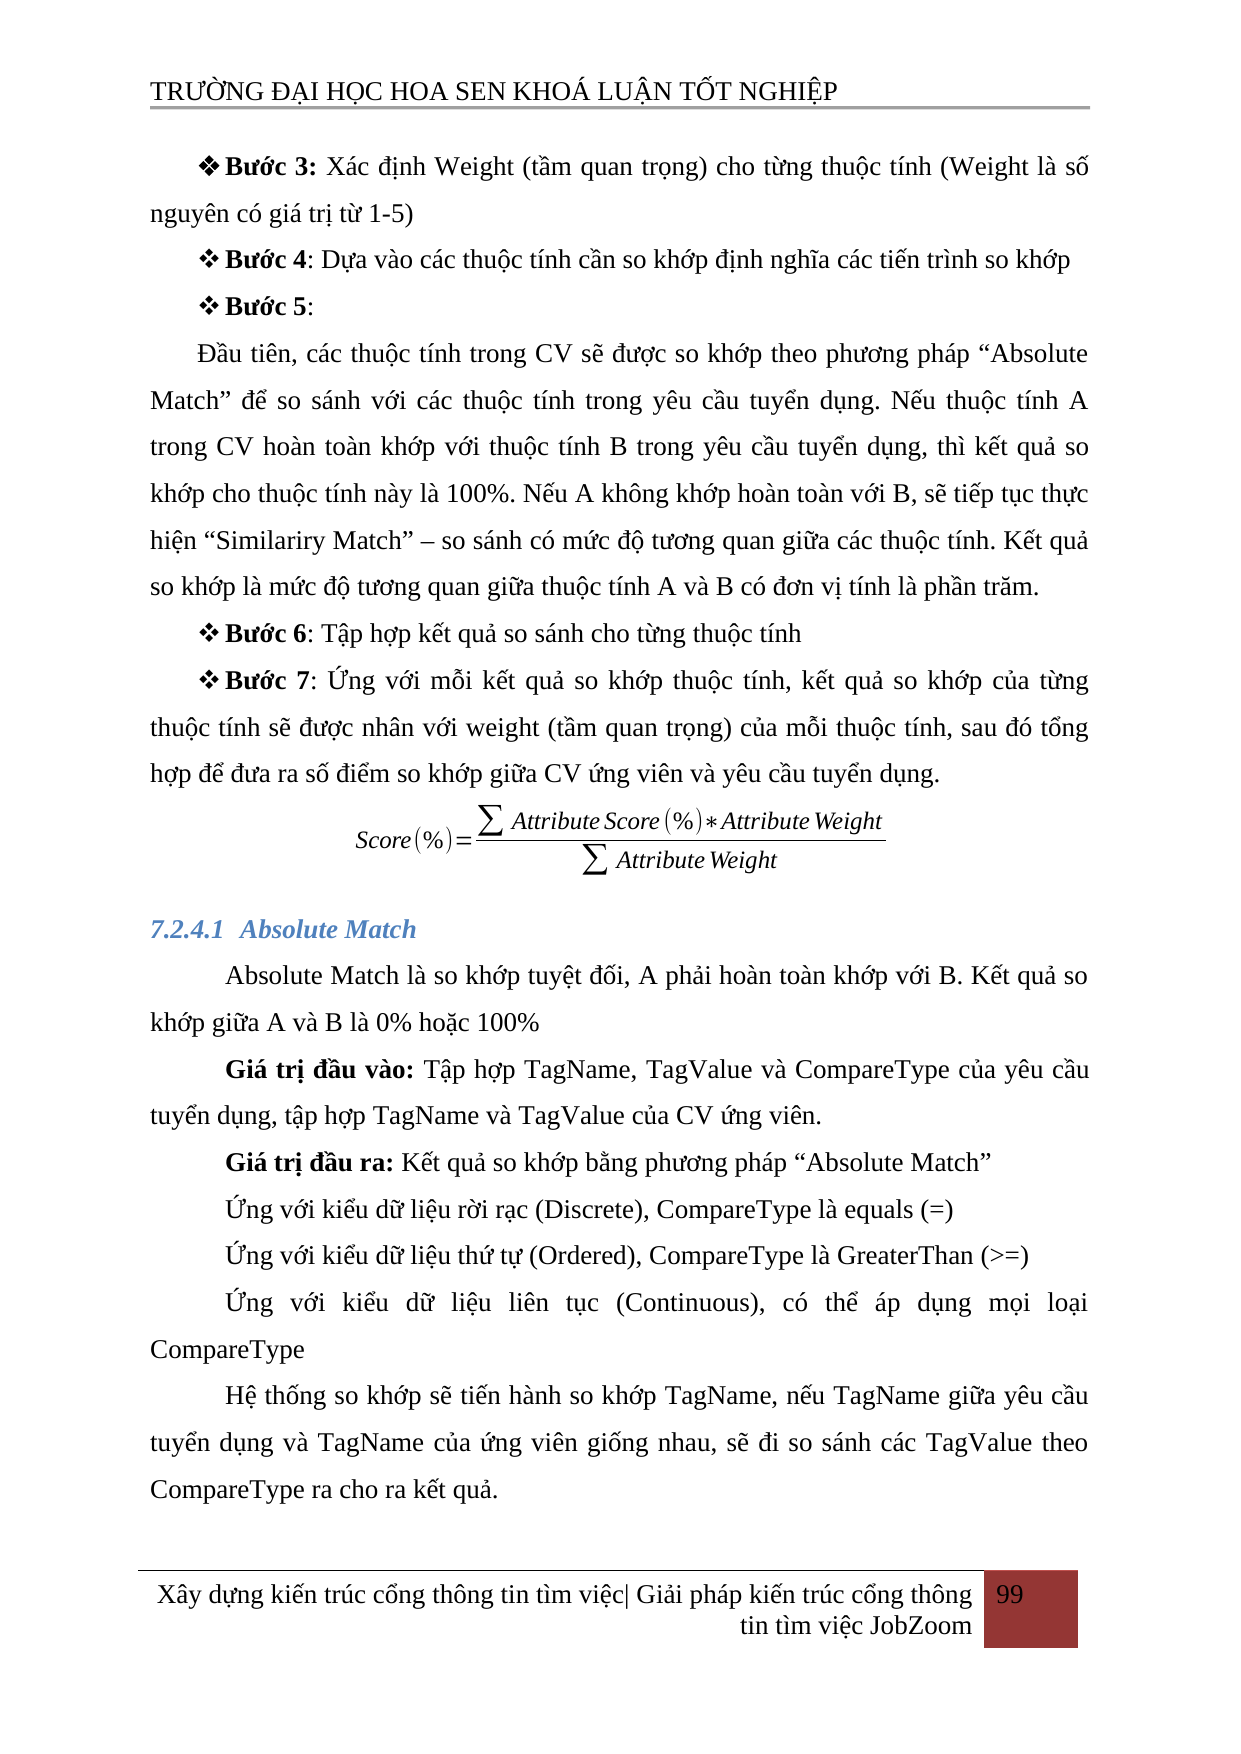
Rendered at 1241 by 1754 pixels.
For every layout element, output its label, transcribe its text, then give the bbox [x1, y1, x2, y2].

text Ứng với kiểu dữ liệu rời rạc (Discrete), CompareType là equals (=) [150, 1193, 1090, 1224]
text Giá trị đầu vào: Tập hợp TagName, TagValue và CompareType của yêu cầu tuyển dụng, tập hợp TagName và TagValue của CV ứng viên. [150, 1053, 1090, 1131]
text Ứng với kiểu dữ liệu thứ tự (Ordered), CompareType là GreaterThan (>=) [150, 1239, 1090, 1271]
list Bước 5: [150, 290, 1090, 322]
text Giá trị đầu ra: Kết quả so khớp bằng phương pháp “Absolute Match” [150, 1146, 1090, 1177]
list Bước 4: Dựa vào các thuộc tính cần so khớp định nghĩa các tiến trình so khớp [150, 243, 1090, 275]
list Bước 6: Tập hợp kết quả so sánh cho từng thuộc tính [150, 617, 1090, 648]
text Absolute Match là so khớp tuyệt đối, A phải hoàn toàn khớp với B. Kết quả so khớp giữa A và B là 0% hoặc 100% [150, 959, 1090, 1037]
list Đầu tiên, các thuộc tính trong CV sẽ được so khớp theo phương pháp “Absolute Match” để so sánh với các thuộc tính trong yêu cầu tuyển dụng. Nếu thuộc tính A trong CV hoàn toàn khớp với thuộc tính B trong yêu cầu tuyển dụng, thì kết quả so khớp cho thuộc tính này là 100%. Nếu A không khớp hoàn toàn với B, sẽ tiếp tục thực hiện “Similariry Match” – so sánh có mức độ tương quan giữa các thuộc tính. Kết quả so khớp là mức độ tương quan giữa thuộc tính A và B có đơn vị tính là phần trăm. [150, 337, 1090, 602]
list Bước 7: Ứng với mỗi kết quả so khớp thuộc tính, kết quả so khớp của từng thuộc tính sẽ được nhân với weight (tầm quan trọng) của mỗi thuộc tính, sau đó tổng hợp để đưa ra số điểm so khớp giữa CV ứng viên và yêu cầu tuyển dụng. [150, 664, 1090, 789]
list Bước 3: Xác định Weight (tầm quan trọng) cho từng thuộc tính (Weight là số nguyên có giá trị từ 1-5) [150, 150, 1090, 228]
text Ứng với kiểu dữ liệu liên tục (Continuous), có thể áp dụng mọi loại CompareType [150, 1286, 1090, 1364]
subtitle Absolute Match [150, 913, 1090, 944]
text Hệ thống so khớp sẽ tiến hành so khớp TagName, nếu TagName giữa yêu cầu tuyển dụng và TagName của ứng viên giống nhau, sẽ đi so sánh các TagValue theo CompareType ra cho ra kết quả. [150, 1379, 1090, 1504]
